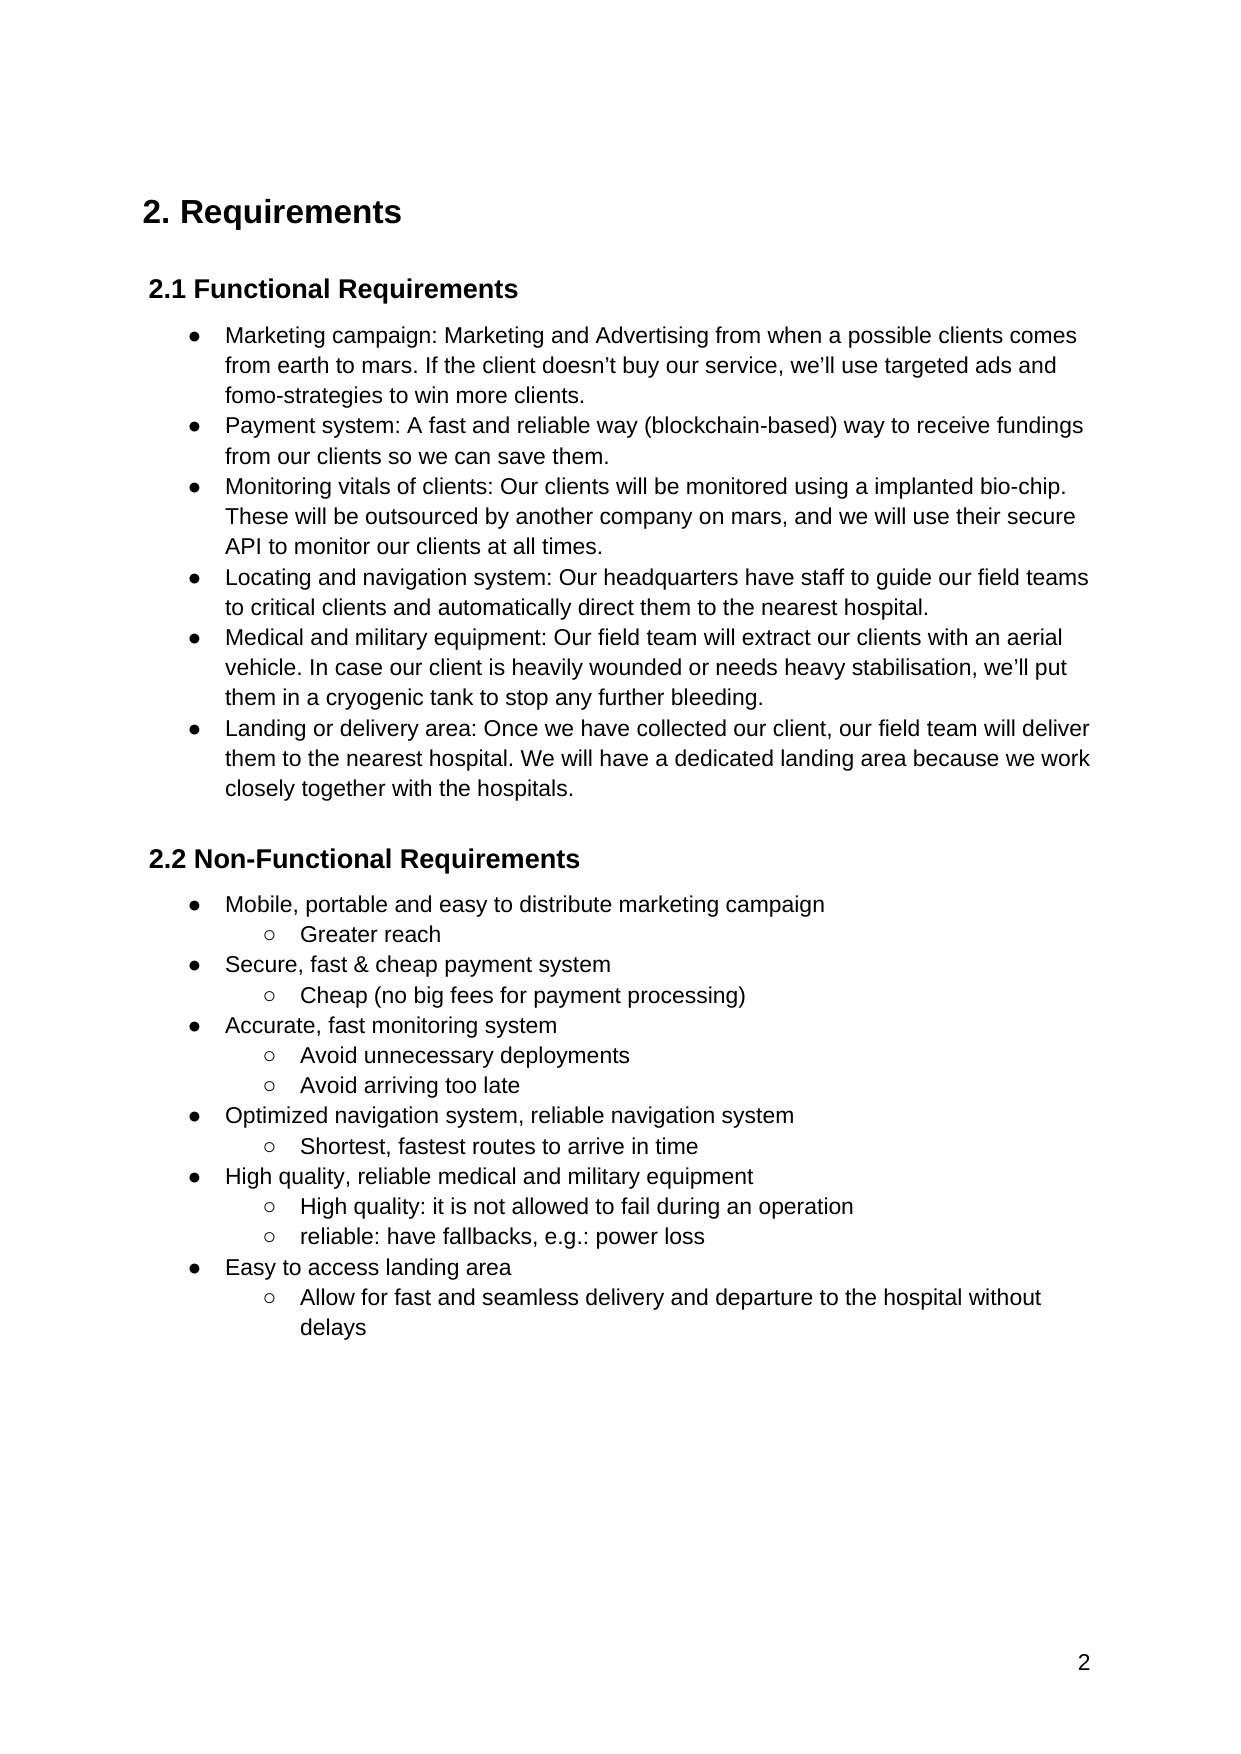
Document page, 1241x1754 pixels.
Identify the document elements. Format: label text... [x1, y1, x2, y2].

list Marketing campaign: Marketing and Advertising from when a possible clients comes from earth to mars. If the client doesn’t buy our service, we’ll use targeted ads and fomo-strategies to win more clients. [187, 322, 1090, 408]
list Avoid arriving too late [262, 1072, 1090, 1099]
list Secure, fast & cheap payment system [187, 951, 1090, 978]
list Allow for fast and seamless delivery and departure to the hospital without delays [262, 1284, 1090, 1340]
list Avoid unnecessary deployments [262, 1042, 1090, 1068]
list Cheap (no big fees for payment processing) [262, 982, 1090, 1008]
subtitle Requirements [142, 192, 1090, 230]
list Optimized navigation system, reliable navigation system [187, 1102, 1090, 1129]
list High quality, reliable medical and military equipment [187, 1163, 1090, 1189]
list Payment system: A fast and reliable way (blockchain-based) way to receive fundings from our clients so we can save them. [187, 412, 1090, 469]
list Mobile, portable and easy to distribute marketing campaign [187, 891, 1090, 917]
list Shortest, fastest routes to arrive in time [262, 1133, 1090, 1159]
list Monitoring vitals of clients: Our clients will be monitored using a implanted bio-chip. These will be outsourced by another company on mars, and we will use their secure API to monitor our clients at all times. [187, 473, 1090, 559]
list reliable: have fallbacks, e.g.: power loss [262, 1223, 1090, 1250]
subtitle 2.1 Functional Requirements [148, 273, 1090, 304]
list Medical and military equipment: Our field team will extract our clients with an aerial vehicle. In case our client is heavily wounded or needs heavy stabilisation, we’ll put them in a cryogenic tank to stop any further bleeding. [187, 624, 1090, 711]
list Locating and navigation system: Our headquarters have staff to guide our field teams to critical clients and automatically direct them to the nearest hospital. [187, 563, 1090, 620]
list Easy to access landing area [187, 1253, 1090, 1280]
list Greater reach [262, 921, 1090, 948]
list Landing or delivery area: Once we have collected our client, our field team will deliver them to the nearest hospital. We will have a dedicated landing area because we work closely together with the hospitals. [187, 714, 1090, 801]
subtitle 2.2 Non-Functional Requirements [148, 843, 1090, 874]
list High quality: it is not allowed to fail during an operation [262, 1193, 1090, 1219]
list Accurate, fast monitoring system [187, 1012, 1090, 1038]
